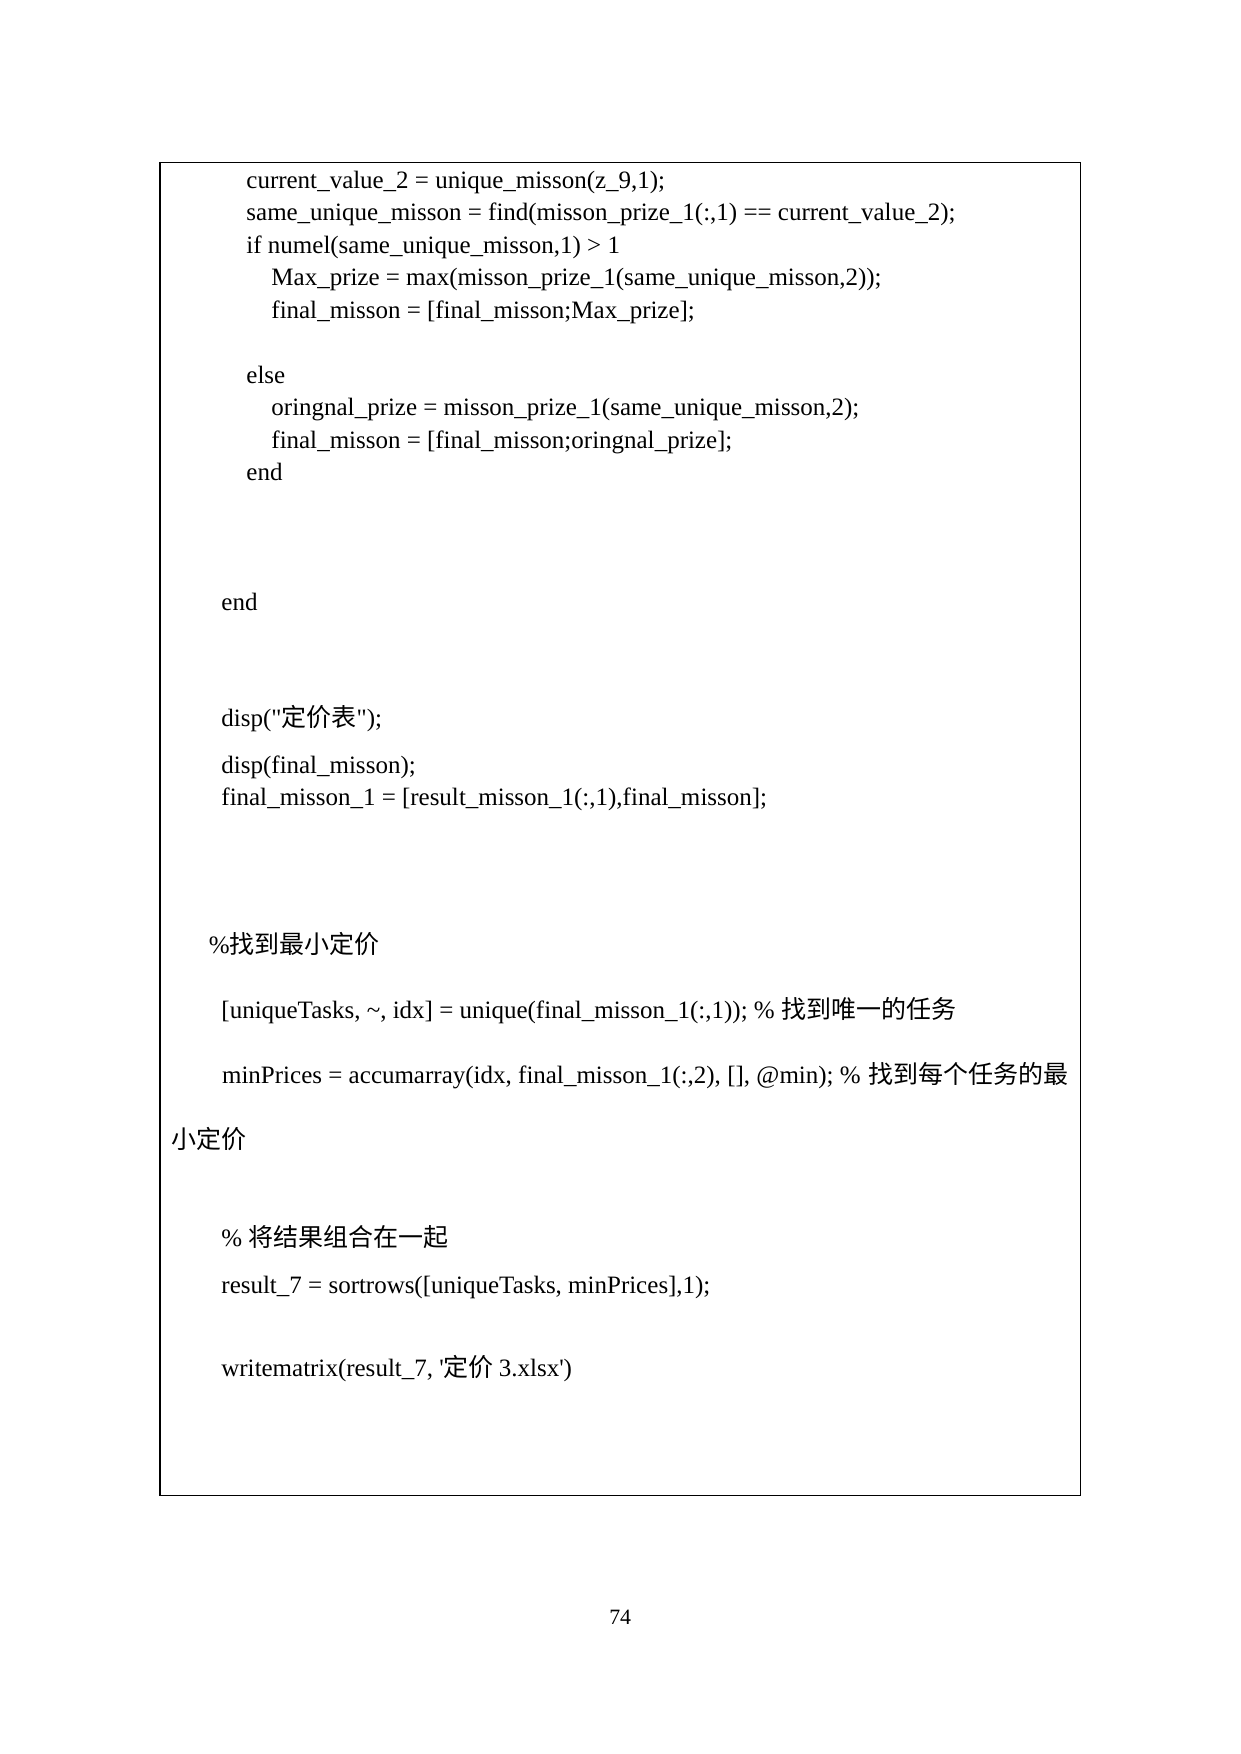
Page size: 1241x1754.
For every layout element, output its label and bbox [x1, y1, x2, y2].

table_cell [161, 163, 1080, 1495]
